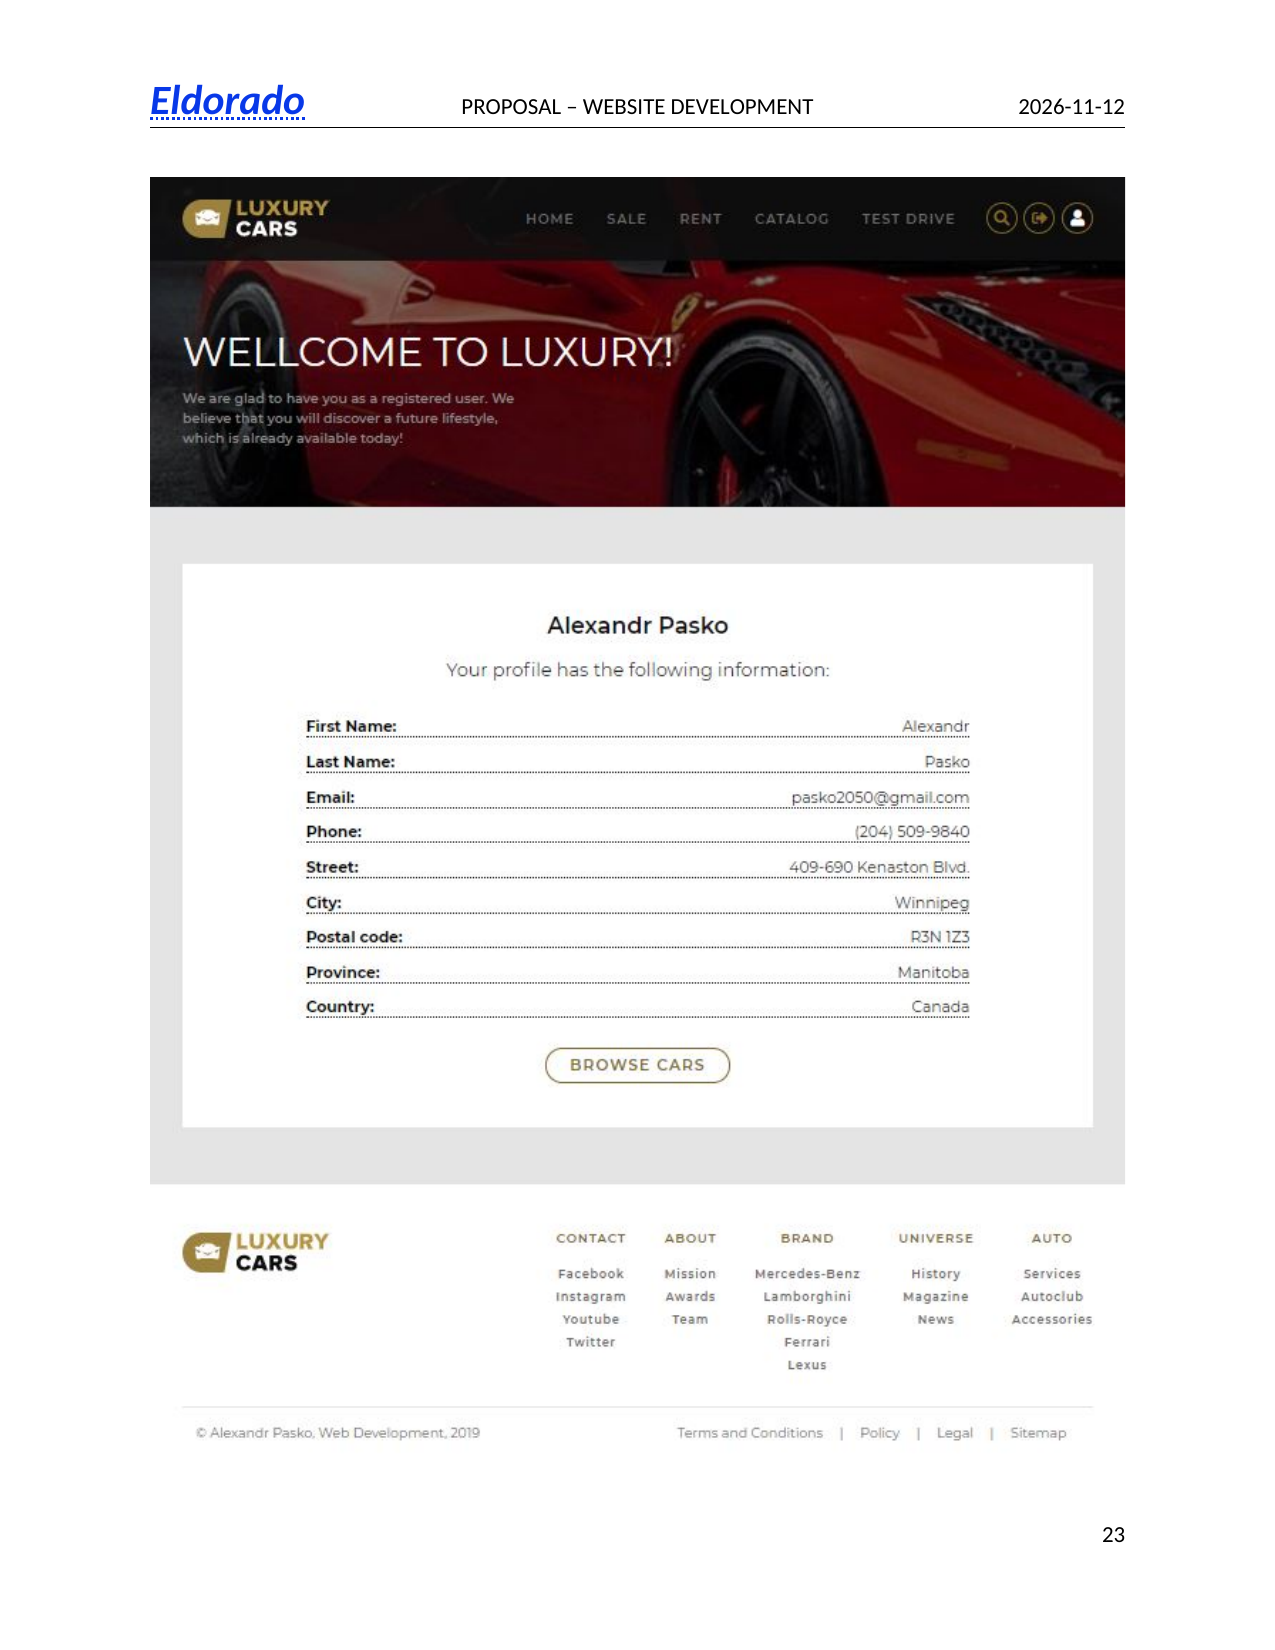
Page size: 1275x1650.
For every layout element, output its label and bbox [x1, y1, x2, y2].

picture [150, 177, 1125, 1462]
